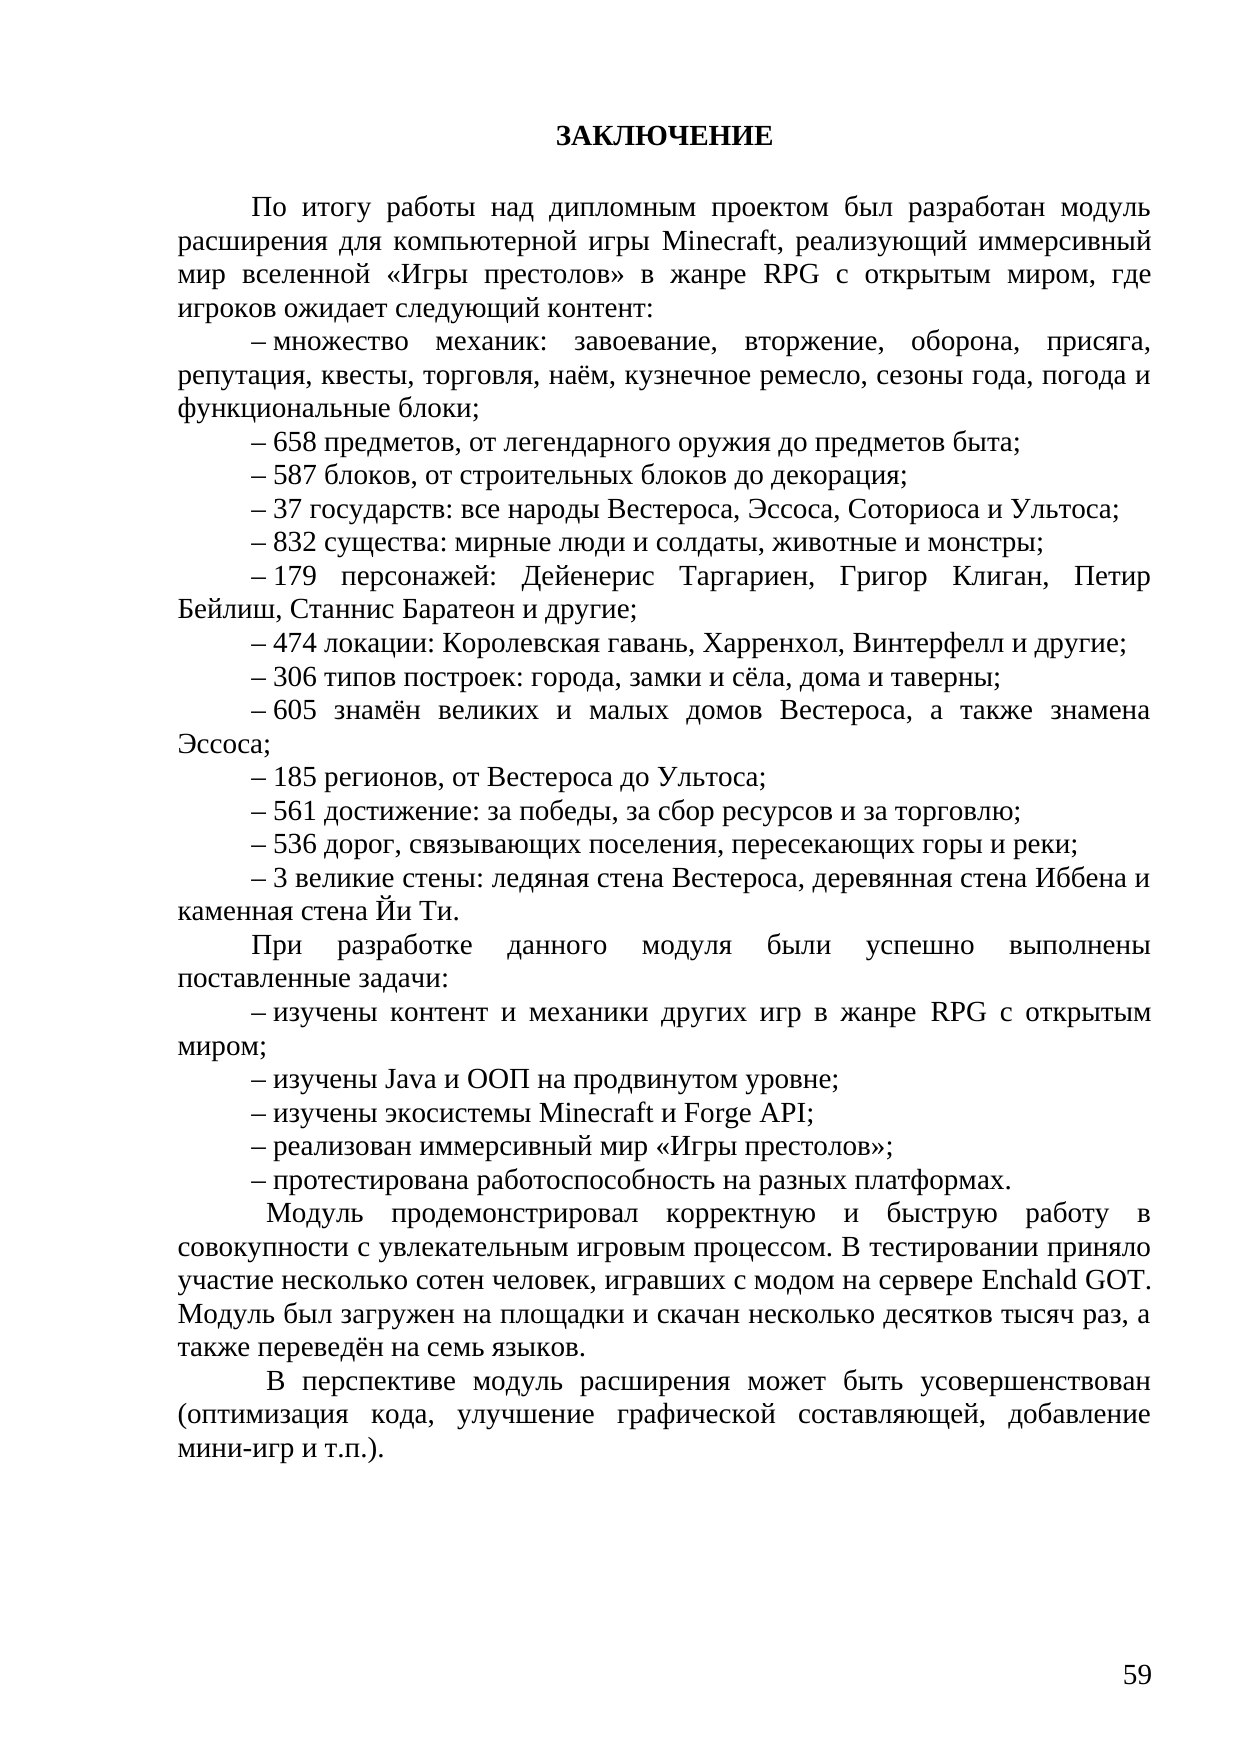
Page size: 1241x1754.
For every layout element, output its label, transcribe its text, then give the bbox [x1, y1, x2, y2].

text 561 достижение: за победы, за сбор ресурсов и за торговлю; [177, 793, 1152, 826]
text протестирована работоспособность на разных платформах. [177, 1162, 1152, 1195]
text По итогу работы над дипломным проектом был разработан модуль расширения для компьютерной игры Minecraft, реализующий иммерсивный мир вселенной «Игры престолов» в жанре RPG с открытым миром, где игроков ожидает следующий контент: [177, 189, 1152, 323]
text 832 существа: мирные люди и солдаты, животные и монстры; [177, 524, 1152, 558]
text 306 типов построек: города, замки и сёла, дома и таверны; [177, 659, 1152, 692]
text изучены контент и механики других игр в жанре RPG с открытым миром; [177, 994, 1152, 1061]
text 37 государств: все народы Вестероса, Эссоса, Соториоса и Ультоса; [177, 491, 1152, 524]
text 474 локации: Королевская гавань, Харренхол, Винтерфелл и другие; [177, 625, 1152, 659]
text При разработке данного модуля были успешно выполнены поставленные задачи: [177, 927, 1152, 994]
text 536 дорог, связывающих поселения, пересекающих горы и реки; [177, 826, 1152, 860]
text 179 персонажей: Дейенерис Таргариен, Григор Клиган, Петир Бейлиш, Станнис Баратеон и другие; [177, 558, 1152, 625]
text 3 великие стены: ледяная стена Вестероса, деревянная стена Иббена и каменная стена Йи Ти. [177, 860, 1152, 927]
text 658 предметов, от легендарного оружия до предметов быта; [177, 424, 1152, 457]
text 587 блоков, от строительных блоков до декорация; [177, 457, 1152, 491]
text 185 регионов, от Вестероса до Ультоса; [177, 759, 1152, 793]
text 605 знамён великих и малых домов Вестероса, а также знамена Эссоса; [177, 692, 1152, 759]
text изучены Java и ООП на продвинутом уровне; [177, 1061, 1152, 1095]
text множество механик: завоевание, вторжение, оборона, присяга, репутация, квесты, торговля, наём, кузнечное ремесло, сезоны года, погода и функциональные блоки; [177, 323, 1152, 424]
text реализован иммерсивный мир «Игры престолов»; [177, 1128, 1152, 1162]
text изучены экосистемы Minecraft и Forge API; [177, 1095, 1152, 1128]
text Модуль продемонстрировал корректную и быструю работу в совокупности с увлекательным игровым процессом. В тестировании приняло участие несколько сотен человек, игравших с модом на сервере Enchald GOT. Модуль был загружен на площадки и скачан несколько десятков тысяч раз, а также переведён на семь языков. [177, 1195, 1152, 1363]
subtitle Заключение [177, 118, 1152, 152]
text B перспективе модуль расширения может быть усовершенствован (оптимизация кода, улучшение графической составляющей, добавление мини-игр и т.п.). [177, 1363, 1152, 1464]
